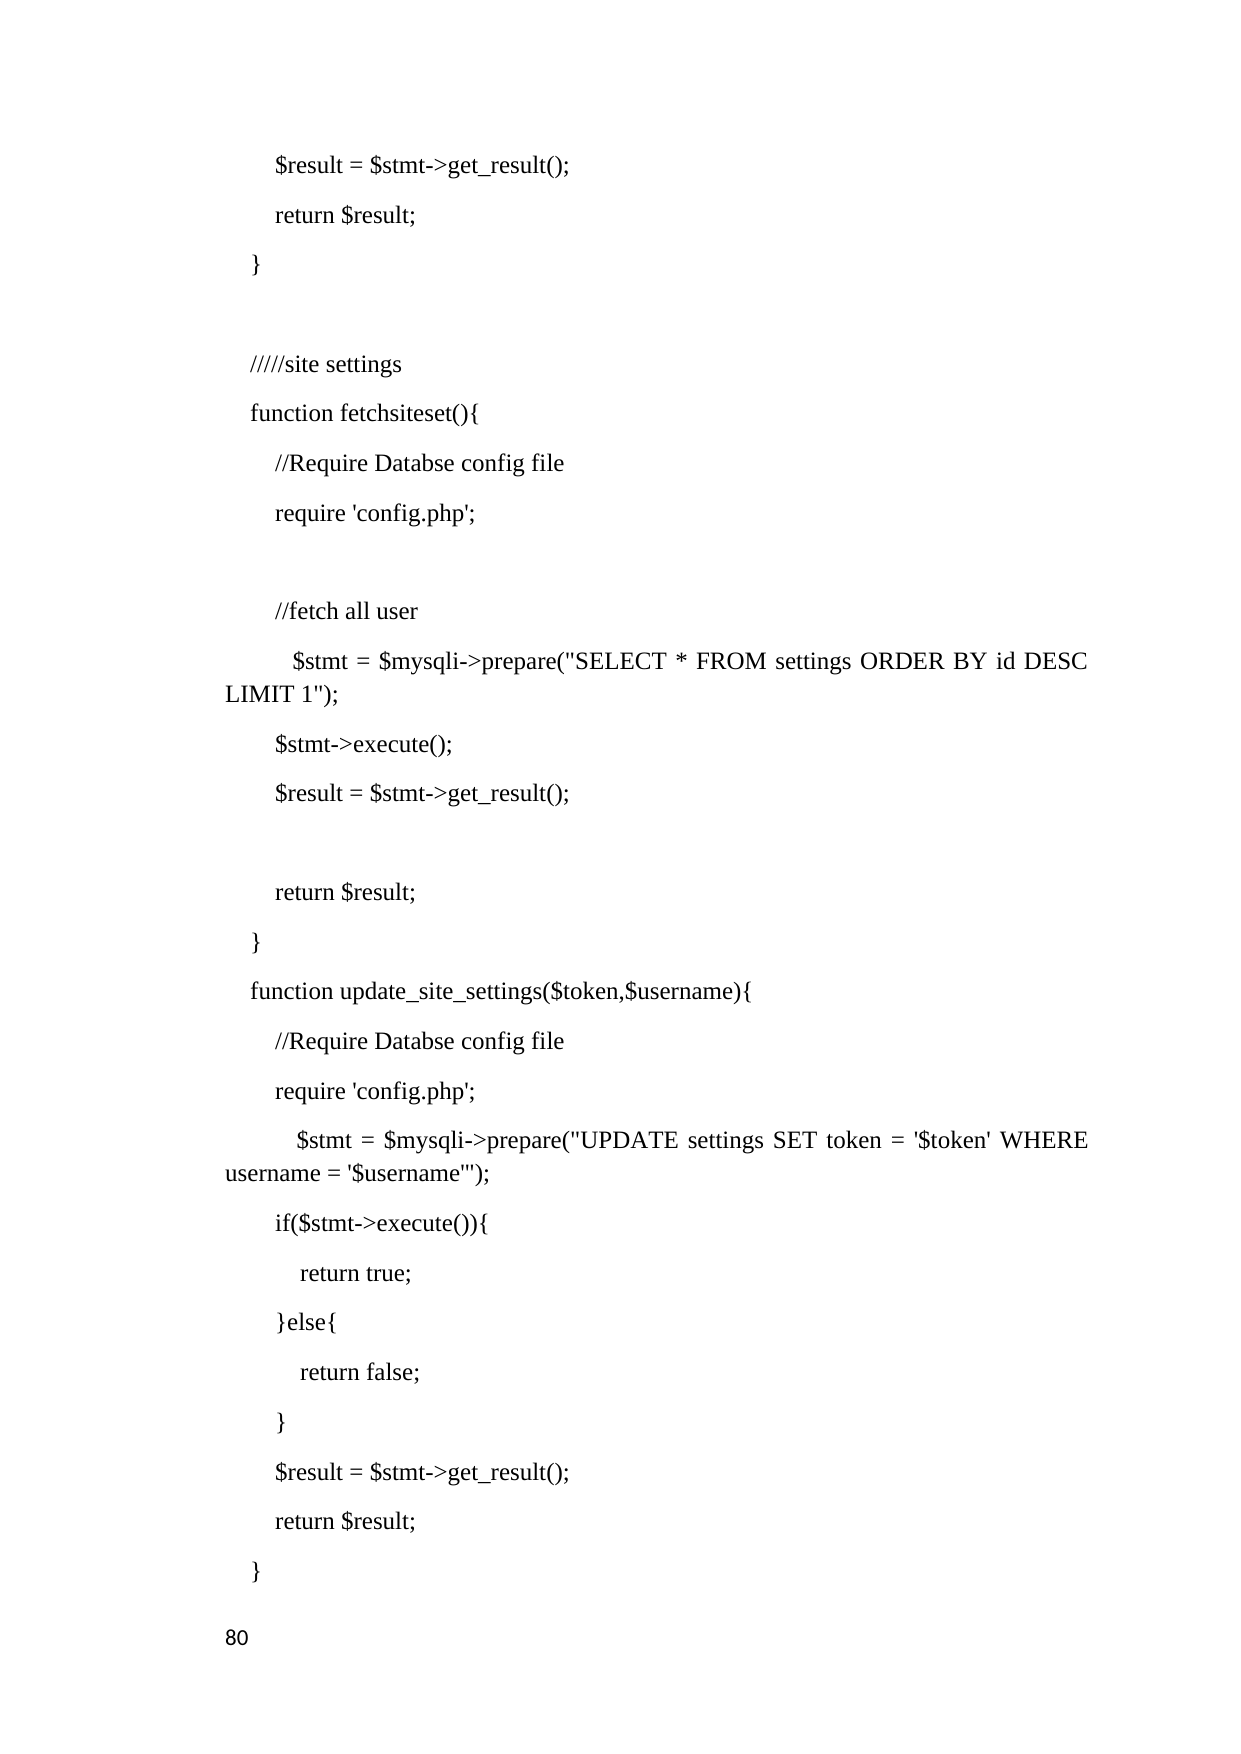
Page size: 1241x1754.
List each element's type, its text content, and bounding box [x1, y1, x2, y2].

text return false; [225, 1357, 1090, 1386]
text function fetchsiteset(){ [225, 398, 1090, 427]
text $result = $stmt->get_result(); [225, 1457, 1090, 1485]
text } [225, 927, 1090, 955]
text $stmt = $mysqli->prepare("UPDATE settings SET token = '$token' WHERE username = '$username'"); [225, 1125, 1090, 1187]
text return $result; [225, 1506, 1090, 1535]
text require 'config.php'; [225, 498, 1090, 527]
text //Require Databse config file [225, 448, 1090, 477]
text } [225, 1407, 1090, 1436]
text //Require Databse config file [225, 1026, 1090, 1055]
text return $result; [225, 877, 1090, 906]
text /////site settings [225, 349, 1090, 377]
text //fetch all user [225, 596, 1090, 625]
text } [225, 1556, 1090, 1585]
text if($stmt->execute()){ [225, 1208, 1090, 1237]
text $stmt = $mysqli->prepare("SELECT * FROM settings ORDER BY id DESC LIMIT 1"); [225, 646, 1090, 708]
text return $result; [225, 200, 1090, 228]
text $result = $stmt->get_result(); [225, 150, 1090, 179]
text $stmt->execute(); [225, 729, 1090, 757]
text return true; [225, 1258, 1090, 1287]
text require 'config.php'; [225, 1076, 1090, 1104]
text }else{ [225, 1307, 1090, 1336]
text function update_site_settings($token,$username){ [225, 976, 1090, 1005]
text $result = $stmt->get_result(); [225, 778, 1090, 807]
text } [225, 249, 1090, 278]
